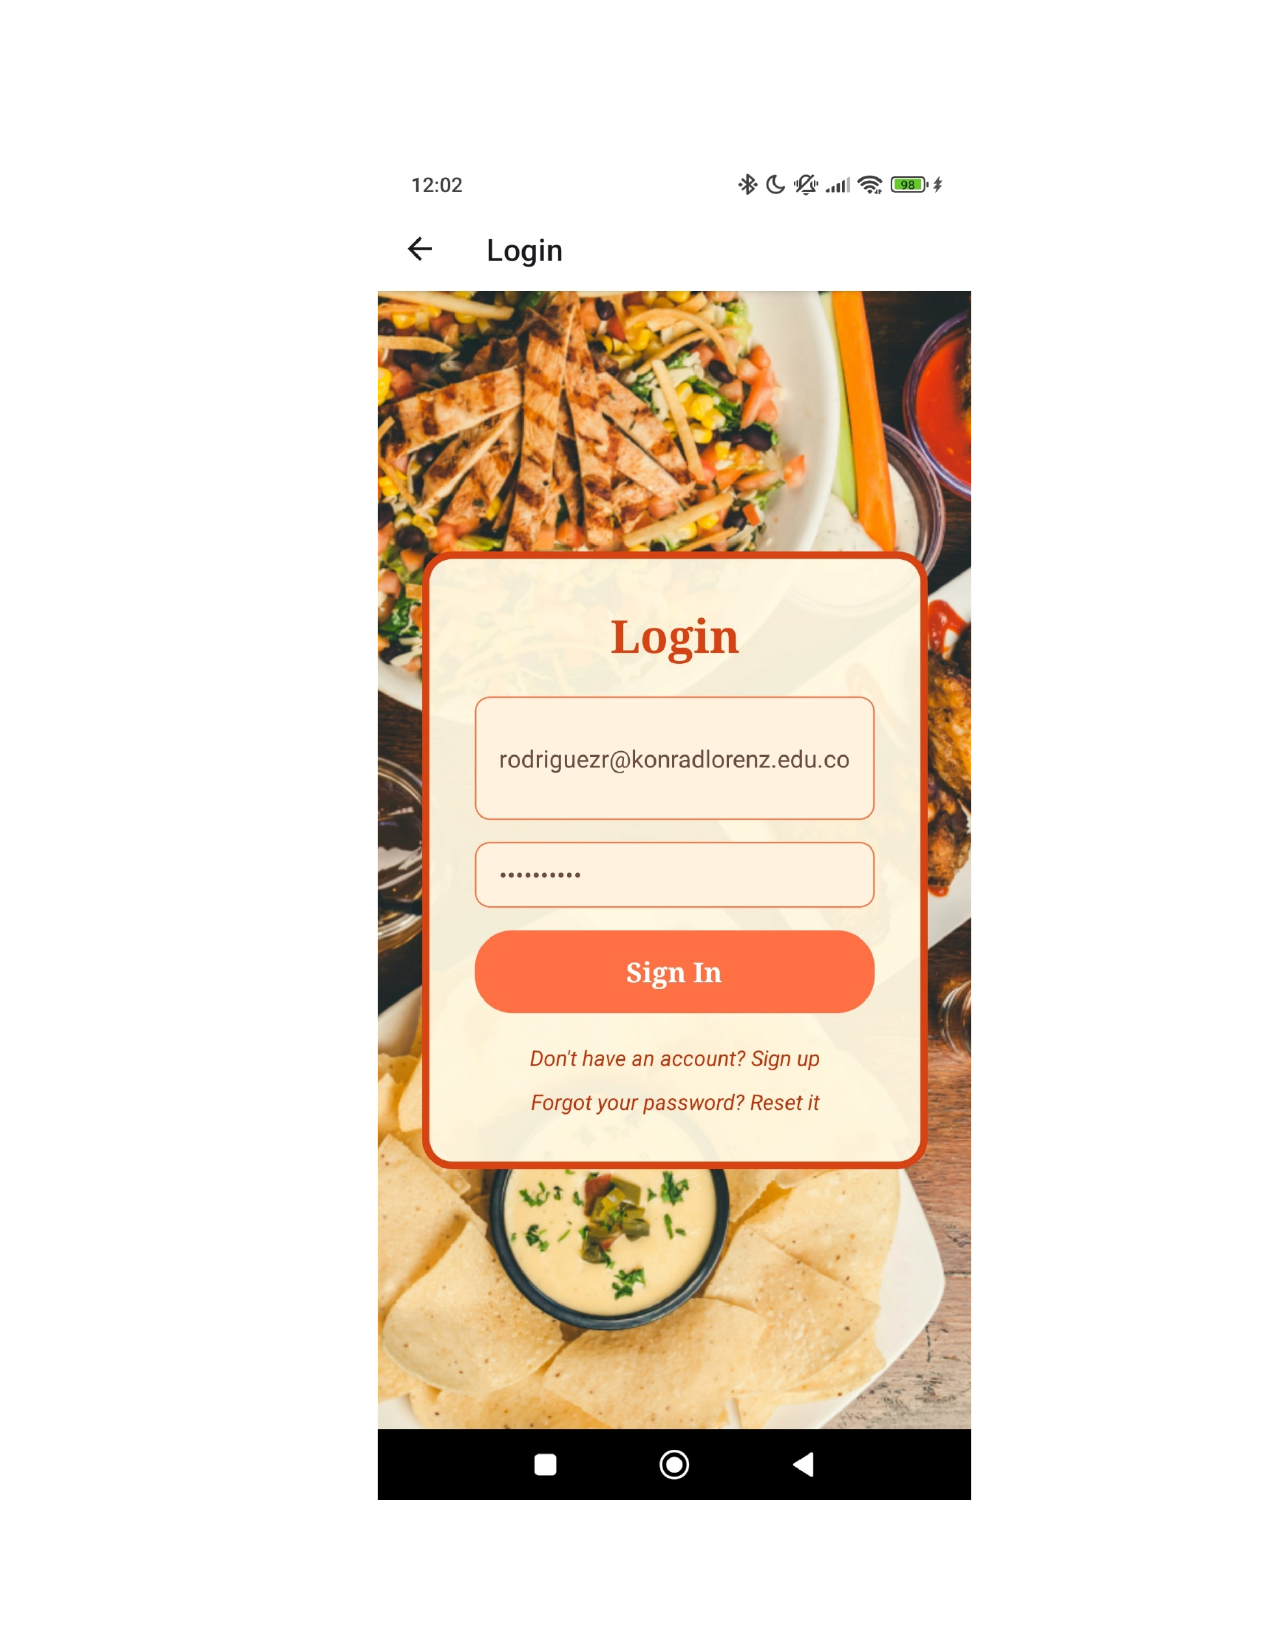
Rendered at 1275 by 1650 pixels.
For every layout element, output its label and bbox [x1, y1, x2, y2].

picture [377, 150, 972, 1500]
